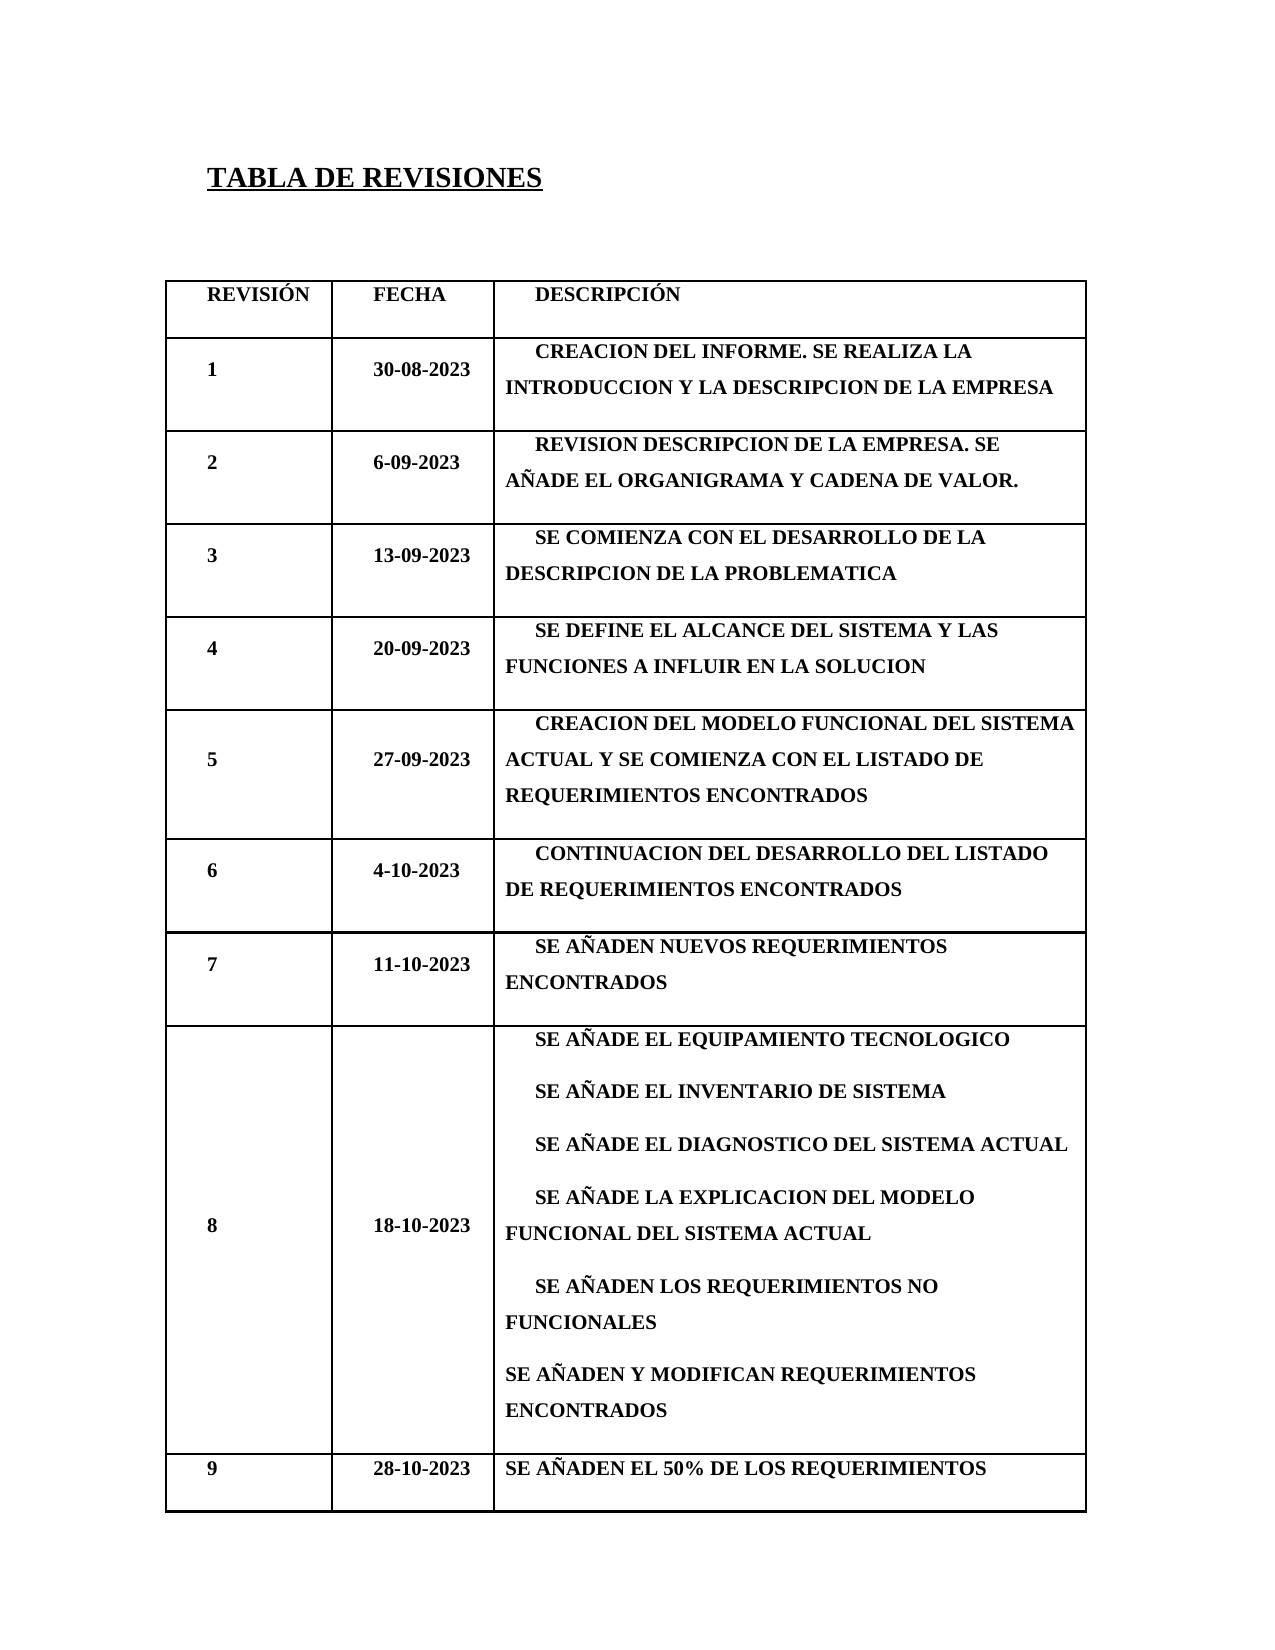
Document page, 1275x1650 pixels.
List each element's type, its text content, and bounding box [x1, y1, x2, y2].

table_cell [495, 1455, 1085, 1510]
table_cell 27-09-2023 [333, 711, 493, 838]
table_header FECHA [333, 282, 493, 337]
table_cell 6 [167, 840, 331, 931]
table_cell Se define el alcance del sistema y las funciones a influir en la solucion [495, 618, 1085, 709]
table_cell SE AÑADEN NUEVOS REQUERIMIENTOS ENCONTRADOS [495, 934, 1085, 1024]
table_cell 11-10-2023 [333, 934, 493, 1024]
table_cell 4 [167, 618, 331, 709]
table_cell revision descripcion de la empresa. se añade el organigrama y cadena de valor. [495, 432, 1085, 523]
table_cell 5 [167, 711, 331, 838]
table_cell 3 [167, 525, 331, 616]
table_header DESCRIPCIÓN [495, 282, 1085, 337]
table_cell 30-08-2023 [333, 339, 493, 430]
table_cell 28-10-2023 [333, 1455, 493, 1510]
table_cell Se añade el equipamiento tecnologico se añade el inventario de sistema SE AÑADE EL DIAGNOSTICO DEL SISTEMA ACTUAL se añade la explicacion del modelo funcional del sistema actual se añaden los requerimientos no funcionales SE AÑADEN Y MODIFICAN REQUERIMIENTOS Encontrados [495, 1027, 1085, 1453]
table_cell se comienza con el desarrollo de la descripcion de la problematica [495, 525, 1085, 616]
table_cell 1 [167, 339, 331, 430]
table_cell 20-09-2023 [333, 618, 493, 709]
table_cell 8 [167, 1027, 331, 1453]
table_cell CREACION DEL modelo funcional del sistema actual Y SE COMIENZA CON EL LISTADO DE REQUERIMIENTOS ENCONTRADOS [495, 711, 1085, 838]
table_cell 9 [167, 1455, 331, 1510]
table_cell 4-10-2023 [333, 840, 493, 931]
table_header REVISIÓN [167, 282, 331, 337]
table_cell 13-09-2023 [333, 525, 493, 616]
table_cell 18-10-2023 [333, 1027, 493, 1453]
table_cell CONTINUACION DEL DESARROLLO DEL LISTADO DE REQUERIMIENTOS ENCONTRADOS [495, 840, 1085, 931]
table_cell 6-09-2023 [333, 432, 493, 523]
table_cell Creacion del informe. se realiza la introduccion y la descripcion de la empresa [495, 339, 1085, 430]
table_cell 7 [167, 934, 331, 1024]
text TABLA DE REVISIONES [177, 160, 1098, 193]
table_cell 2 [167, 432, 331, 523]
